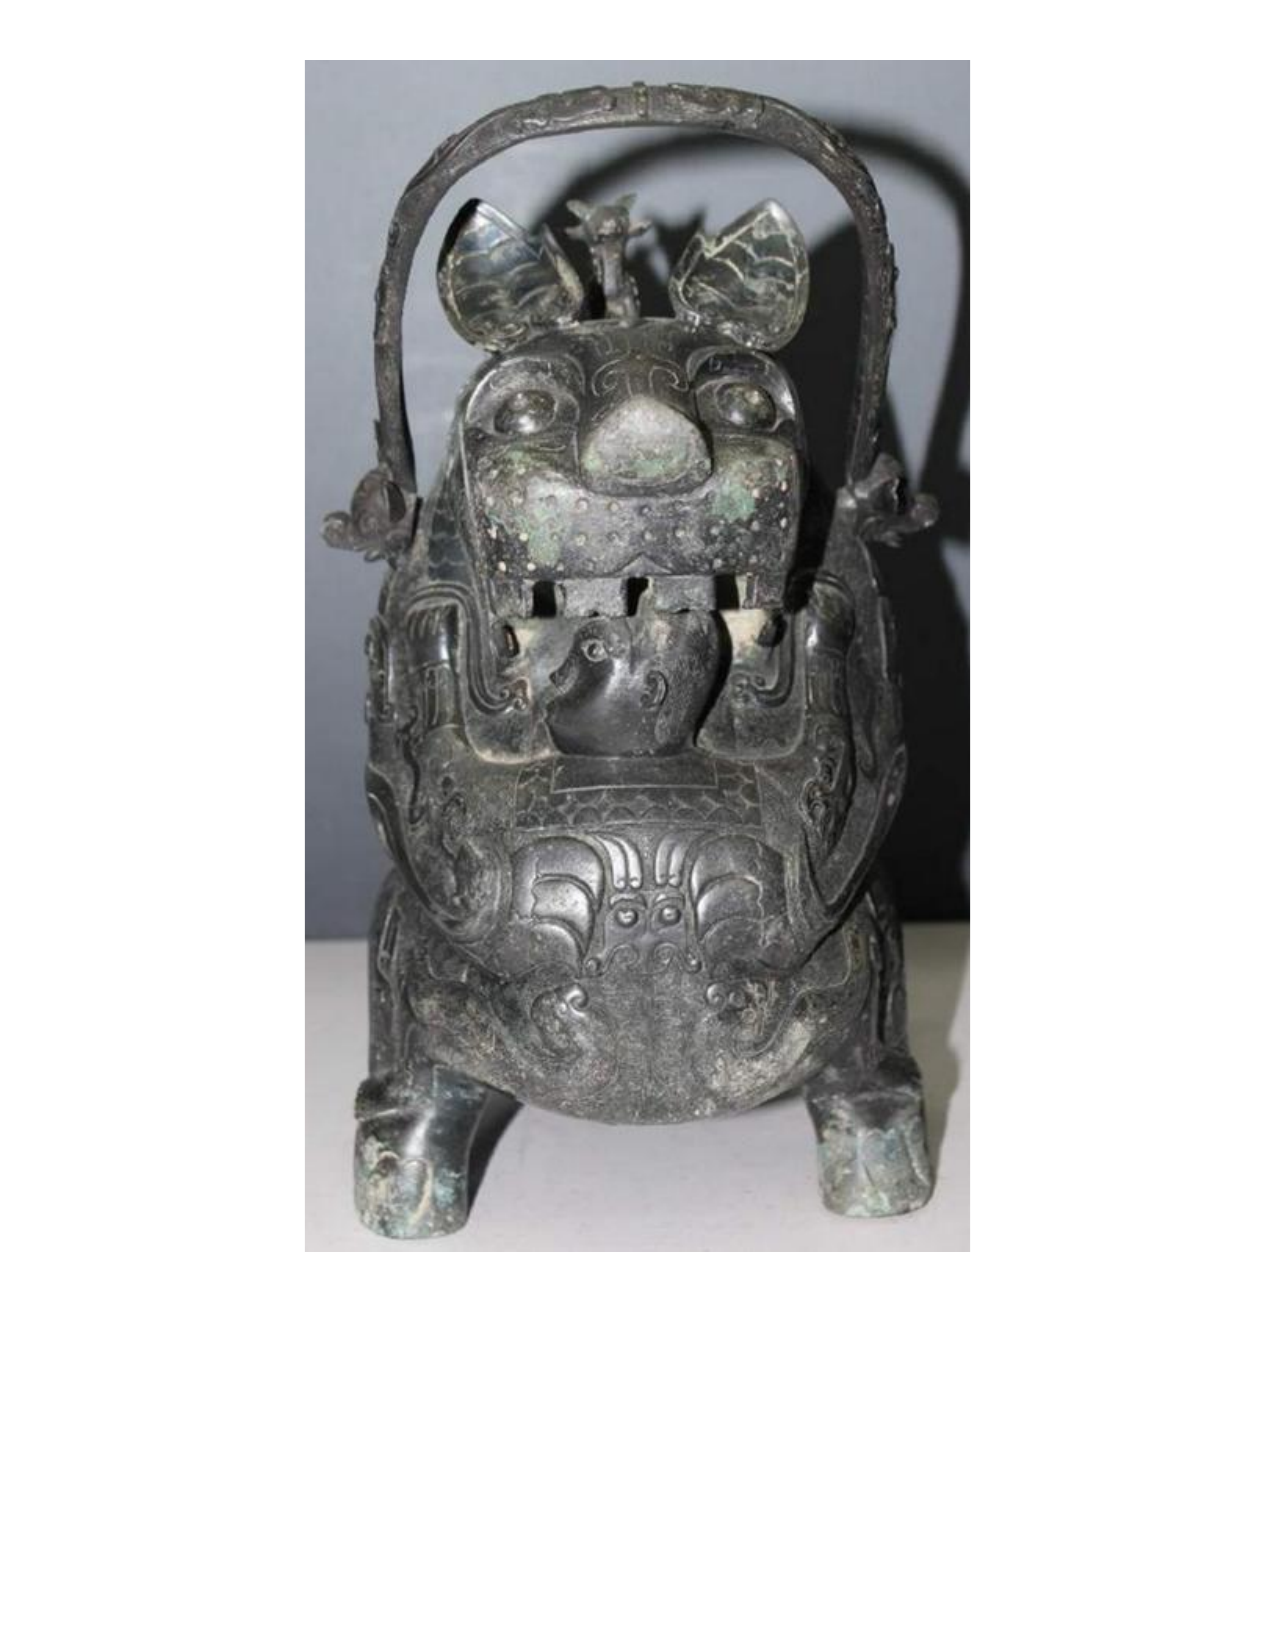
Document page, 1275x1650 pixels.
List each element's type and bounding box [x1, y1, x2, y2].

picture [304, 60, 971, 1252]
